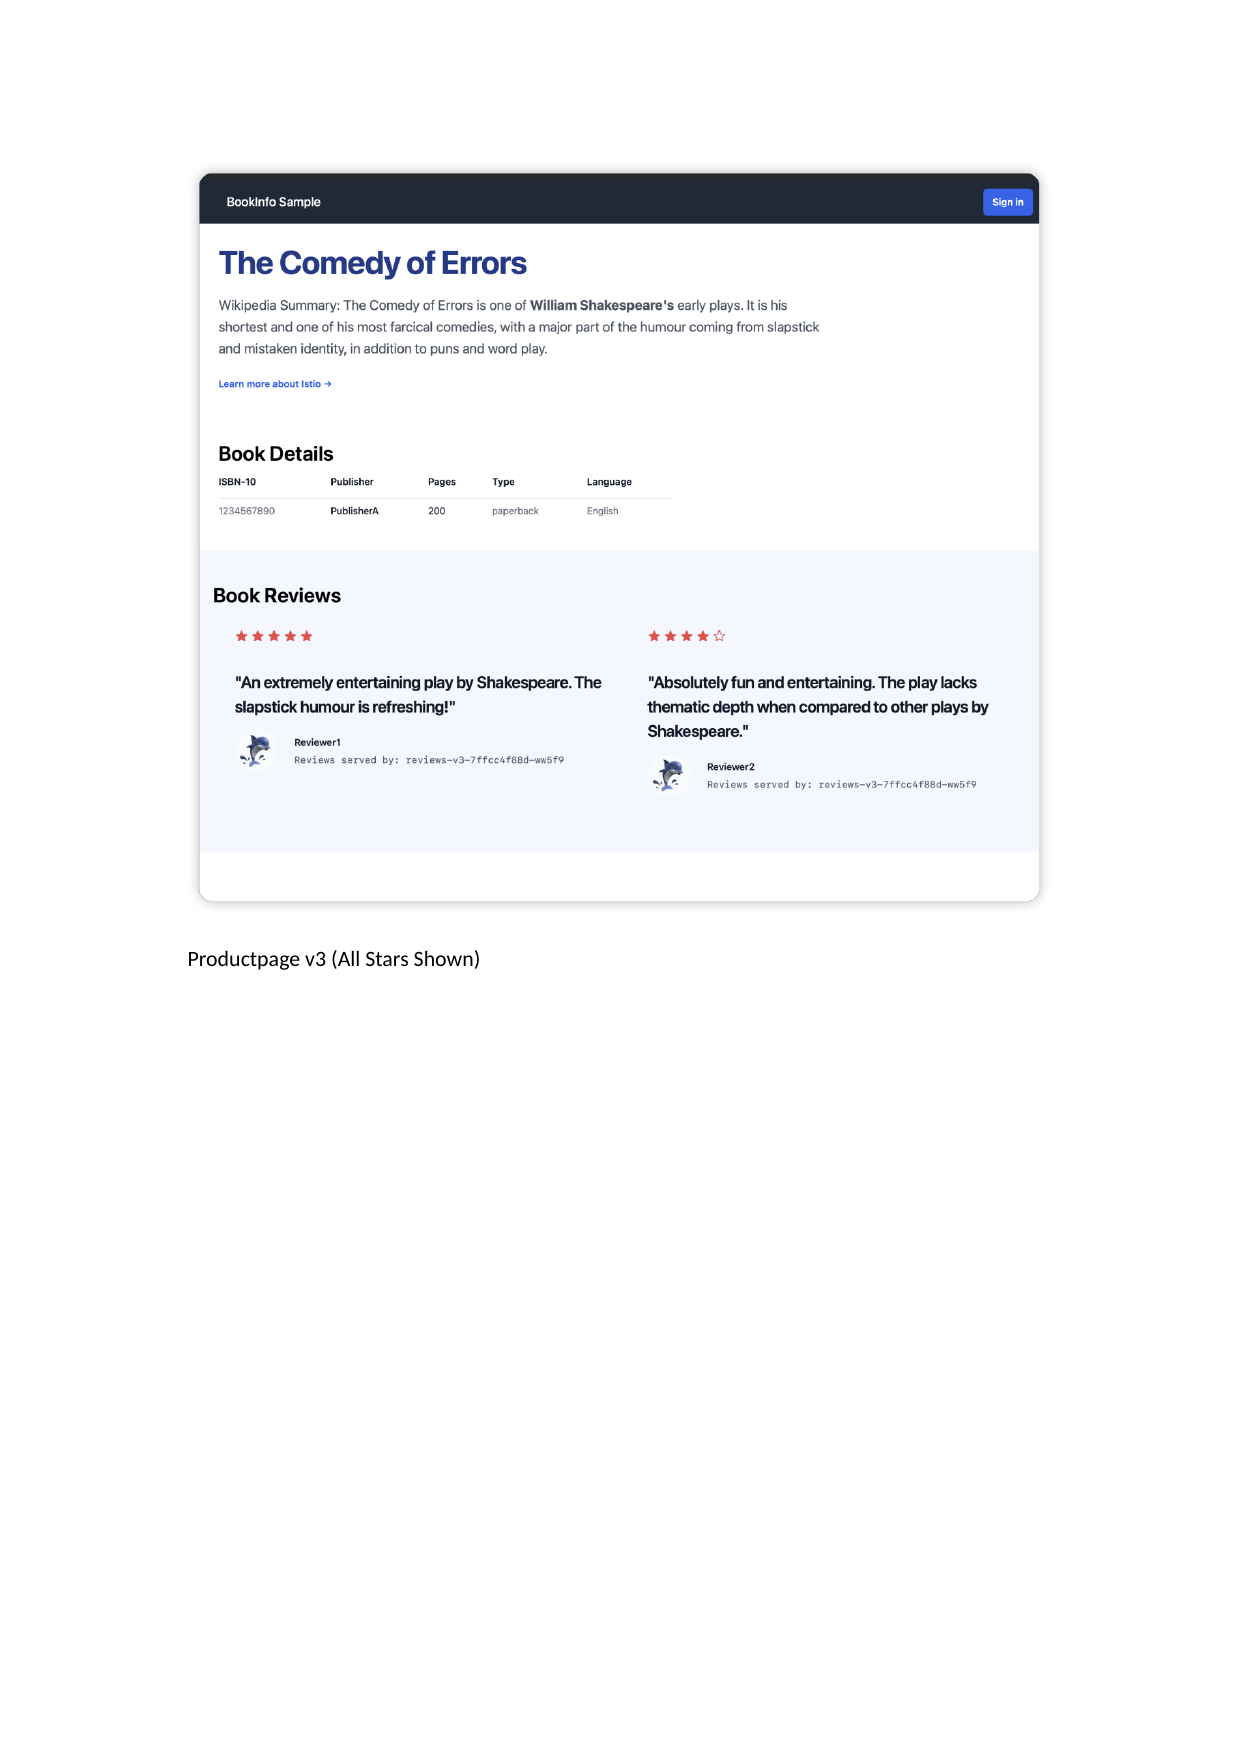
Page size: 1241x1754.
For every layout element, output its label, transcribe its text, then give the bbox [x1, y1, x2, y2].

text Productpage v3 (All Stars Shown) [187, 942, 1053, 974]
picture [187, 162, 1051, 913]
